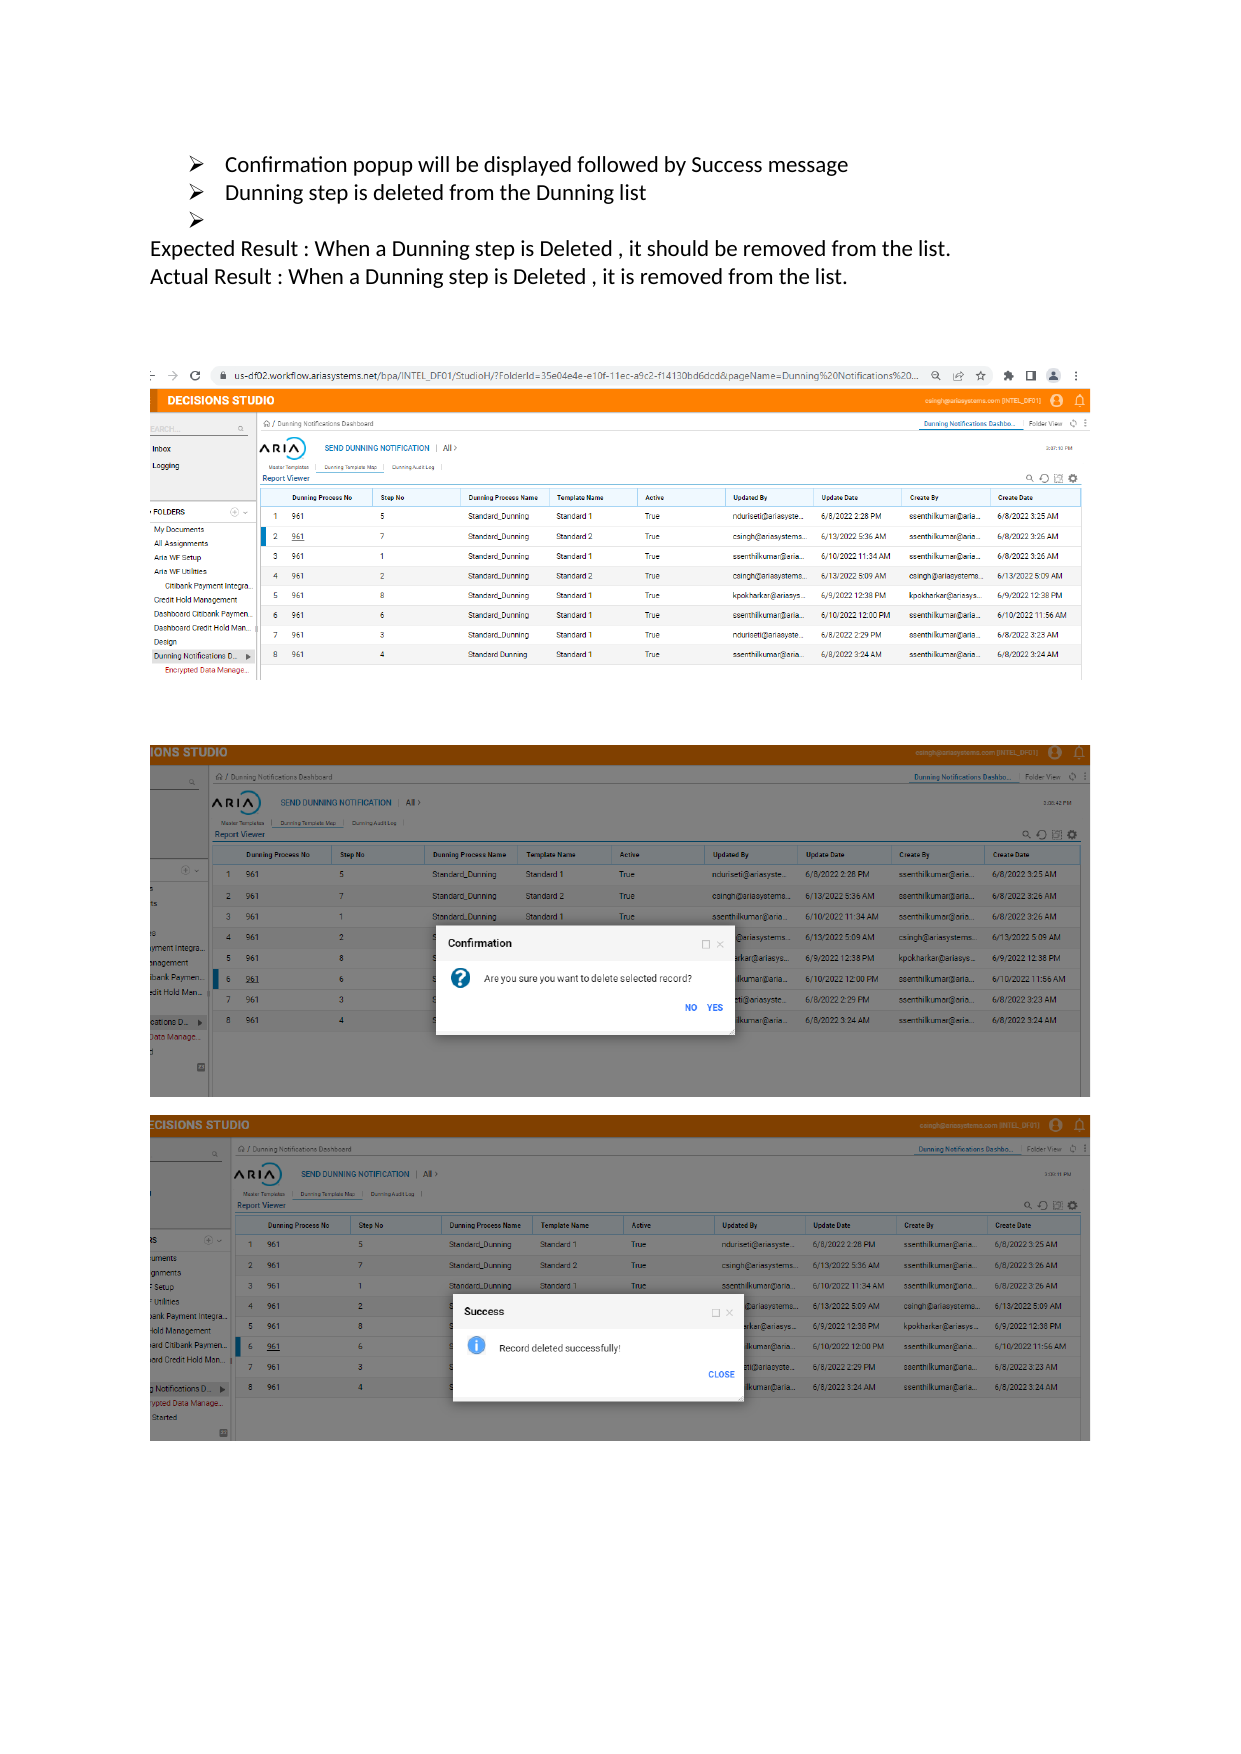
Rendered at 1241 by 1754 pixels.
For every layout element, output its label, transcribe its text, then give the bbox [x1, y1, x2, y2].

list Dunning step is deleted from the Dunning list [187, 178, 1090, 206]
picture [150, 365, 1091, 680]
list Confirmation popup will be displayed followed by Success message [187, 150, 1090, 178]
picture [150, 745, 1091, 1097]
text Expected Result : When a Dunning step is Deleted , it should be removed from the list. [150, 234, 1090, 262]
text Actual Result : When a Dunning step is Deleted , it is removed from the list. [150, 262, 1090, 290]
picture [150, 1115, 1091, 1441]
